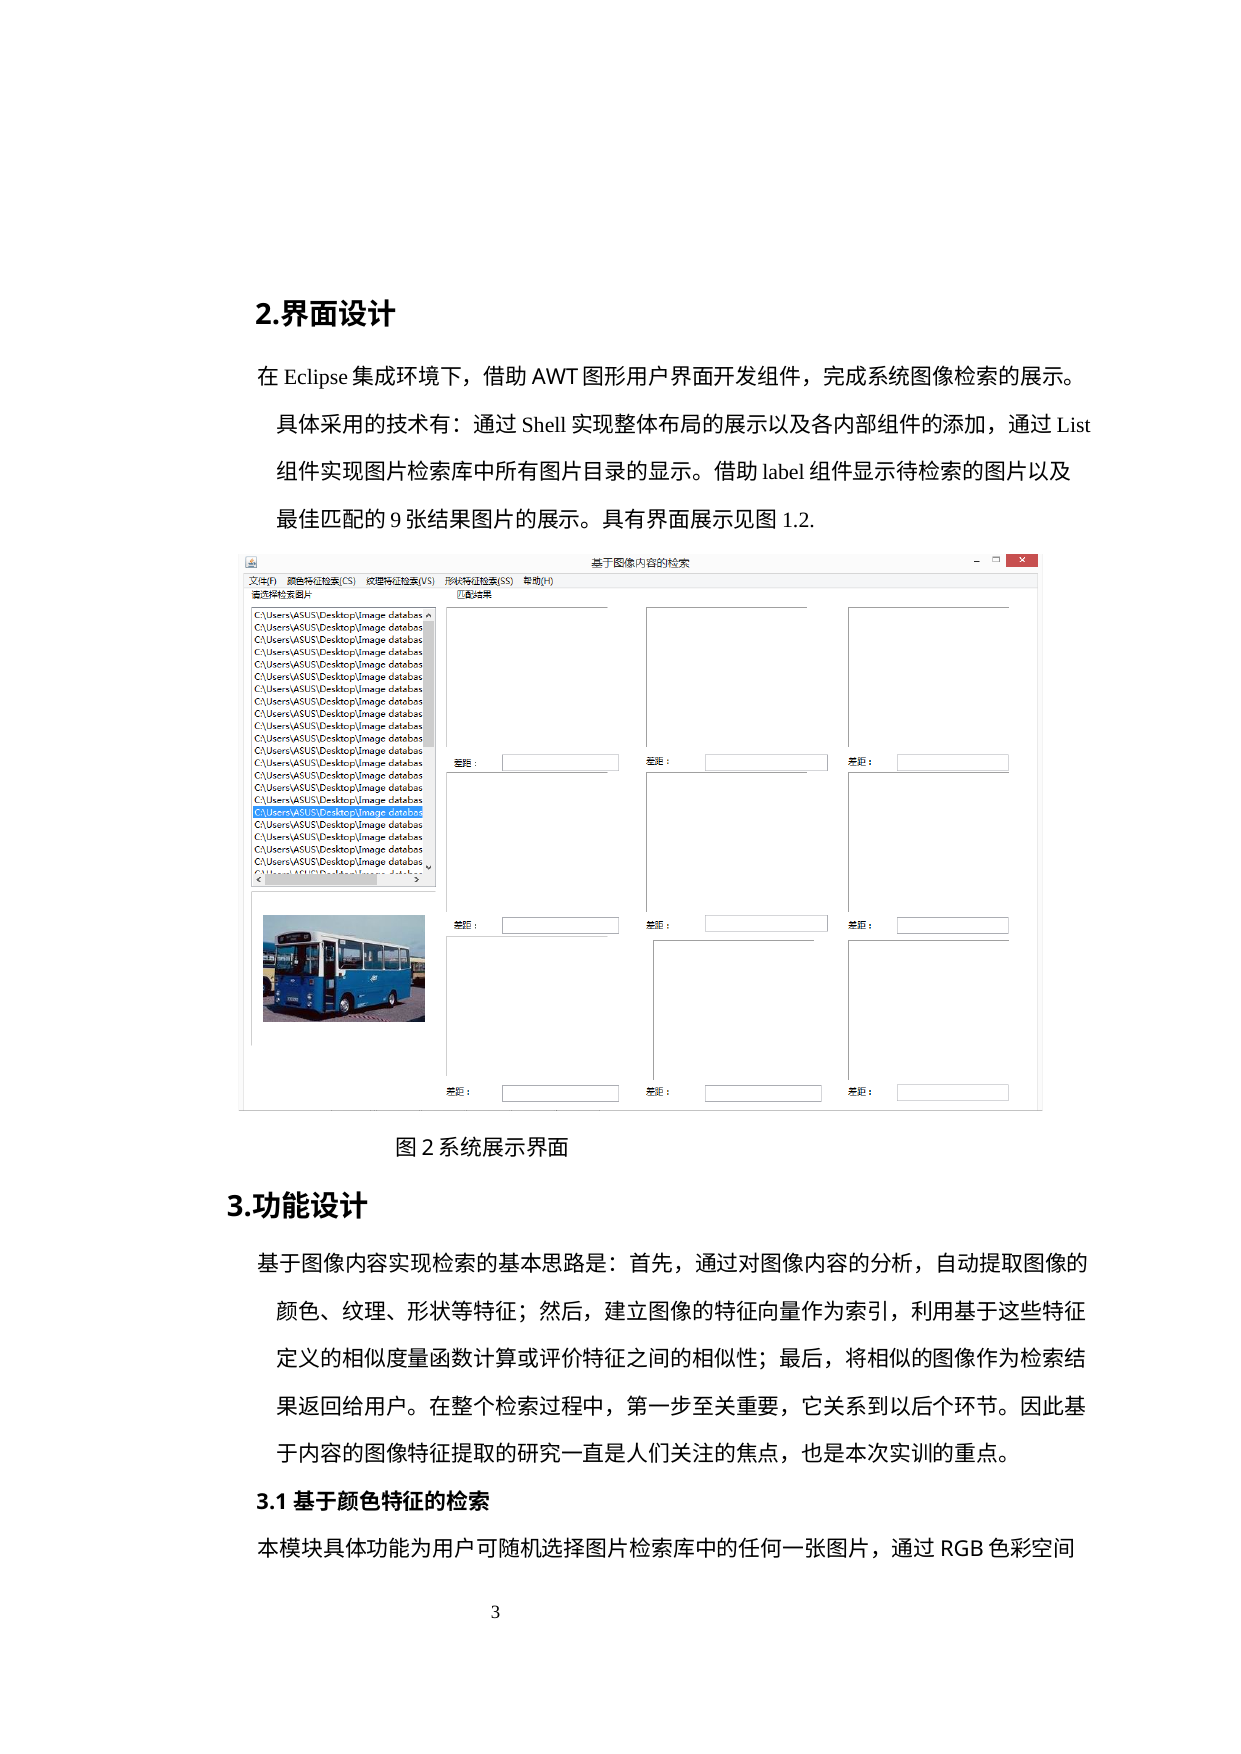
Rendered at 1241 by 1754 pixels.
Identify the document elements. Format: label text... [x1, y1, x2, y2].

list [189, 1531, 1092, 1563]
list 3.功能设计 [189, 1183, 1092, 1225]
list 图2系统展示界面 [201, 1130, 1092, 1162]
list 基于图像内容实现检索的基本思路是：首先，通过对图像内容的分析，自动提取图像的颜色、纹理、形状等特征；然后，建立图像的特征向量作为索引，利用基于这些特征定义的相似度量函数计算或评价特征之间的相似性；最后，将相似的图像作为检索结果返回给用户。在整个检索过程中，第一步至关重要，它关系到以后个环节。因此基于内容的图像特征提取的研究一直是人们关注的焦点，也是本次实训的重点。 [189, 1246, 1092, 1468]
list 2.界面设计 [189, 290, 1092, 333]
list 3.1 基于颜色特征的检索 [211, 1484, 1092, 1516]
list 在Eclipse集成环境下，借助AWT图形用户界面开发组件，完成系统图像检索的展示。具体采用的技术有：通过Shell实现整体布局的展示以及各内部组件的添加，通过List组件实现图片检索库中所有图片目录的显示。借助label组件显示待检索的图片以及最佳匹配的9张结果图片的展示。具有界面展示见图1.2. [189, 359, 1092, 533]
picture [238, 554, 1043, 1111]
